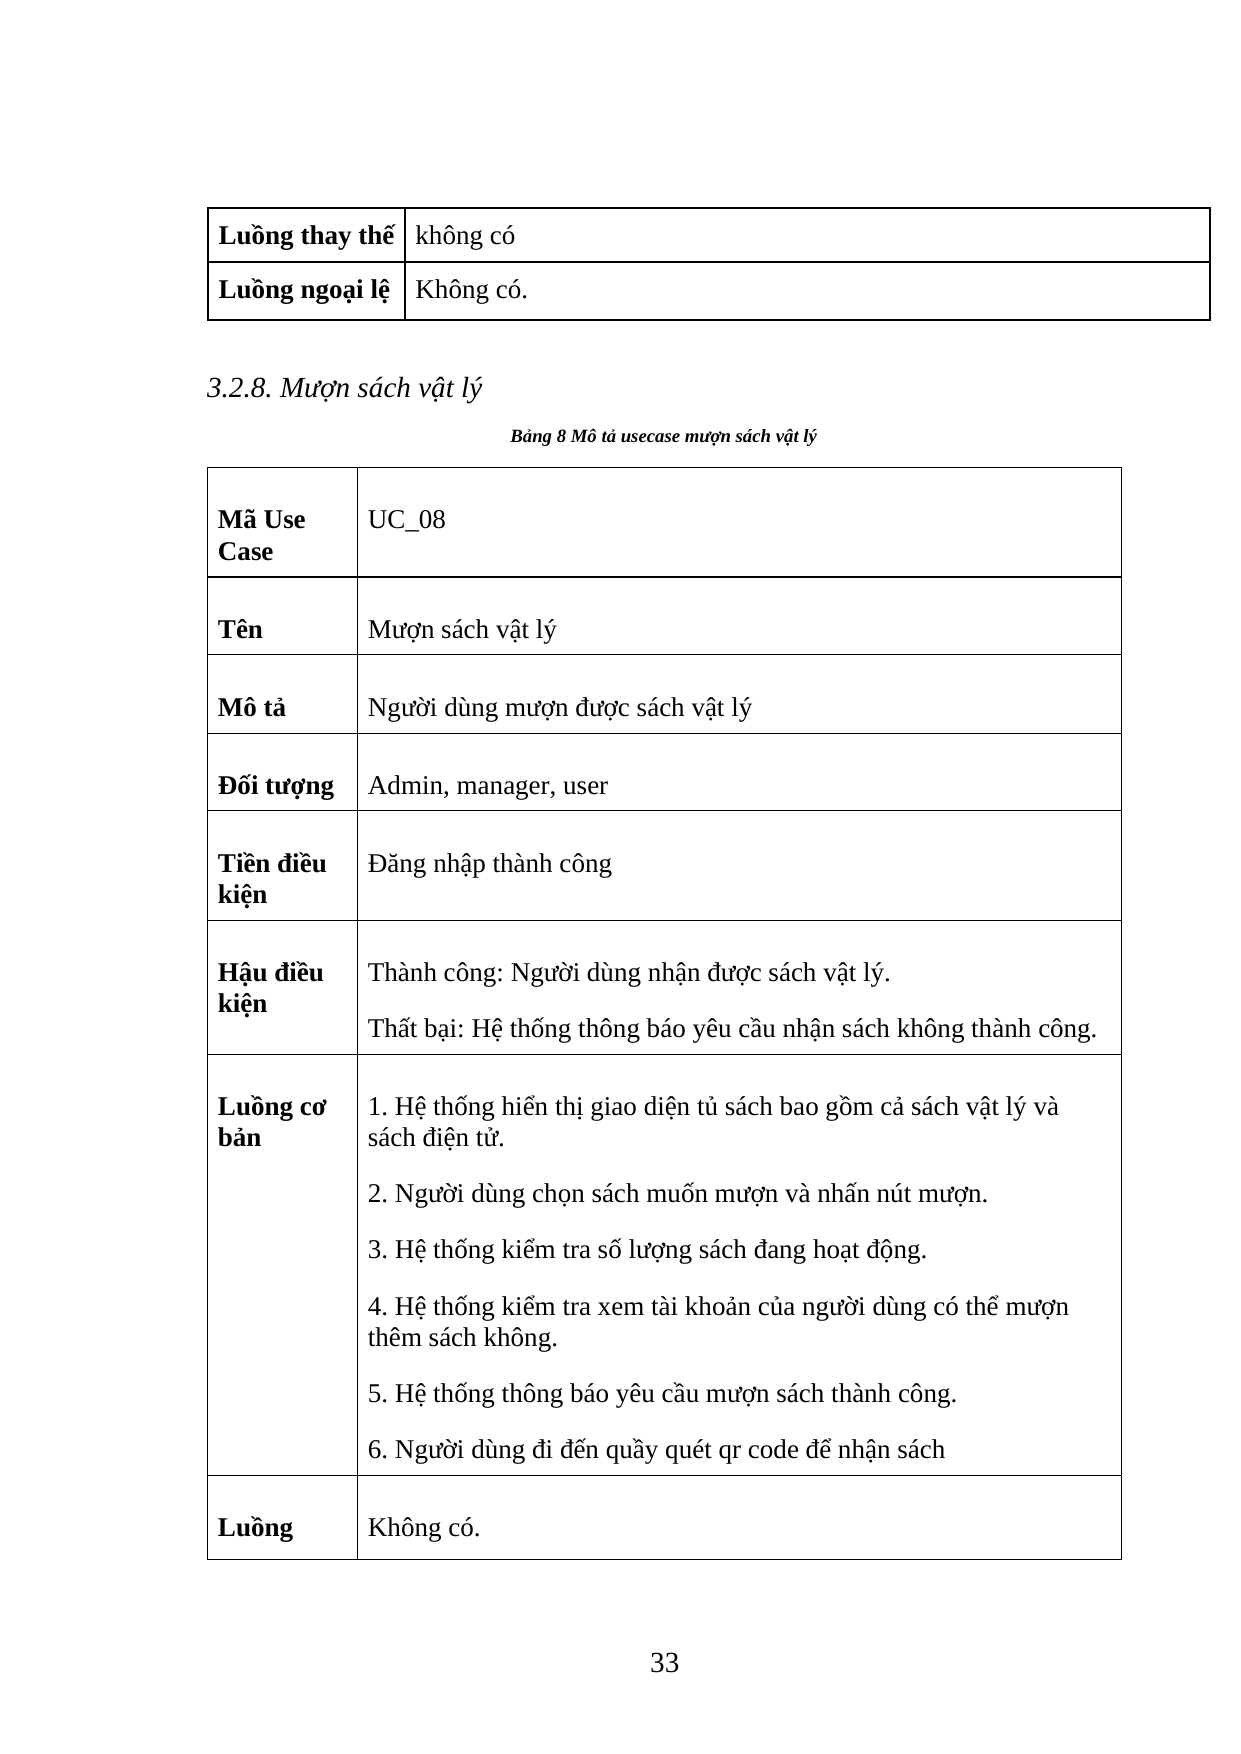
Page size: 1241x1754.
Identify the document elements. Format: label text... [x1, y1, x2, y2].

table_cell Không có. [358, 1476, 1121, 1559]
table_cell Luồng ngoại lệ [209, 263, 404, 319]
table_cell Thành công: Người dùng nhận được sách vật lý. Thất bại: Hệ thống thông báo yêu cầu nhận sách không thành công. [358, 921, 1121, 1054]
table_cell Luồng cơ bản [208, 1055, 357, 1475]
table_cell 1. Hệ thống hiển thị giao diện tủ sách bao gồm cả sách vật lý và sách điện tử. 2. Người dùng chọn sách muốn mượn và nhấn nút mượn. 3. Hệ thống kiểm tra số lượng sách đang hoạt động. 4. Hệ thống kiểm tra xem tài khoản của người dùng có thể mượn thêm sách không. 5. Hệ thống thông báo yêu cầu mượn sách thành công. 6. Người dùng đi đến quầy quét qr code để nhận sách [358, 1055, 1121, 1475]
table_cell Mượn sách vật lý [358, 578, 1121, 654]
text Bảng 8 Mô tả usecase mượn sách vật lý [207, 425, 1122, 446]
table_cell Người dùng mượn được sách vật lý [358, 655, 1121, 732]
subtitle 3.2.8. Mượn sách vật lý [207, 370, 1122, 404]
table_cell Không có. [406, 263, 1209, 319]
table_cell Admin, manager, user [358, 734, 1121, 810]
table_cell Luồng thay thế [208, 1476, 357, 1559]
table_cell Luồng thay thế [209, 209, 404, 261]
table_cell Mô tả [208, 655, 357, 732]
table_cell Hậu điều kiện [208, 921, 357, 1054]
table_header Mã Use Case [208, 468, 357, 576]
table_cell Đăng nhập thành công [358, 811, 1121, 919]
table_cell không có [406, 209, 1209, 261]
table_cell Tiền điều kiện [208, 811, 357, 919]
table_cell Đối tượng [208, 734, 357, 810]
table_cell Tên [208, 578, 357, 654]
table_header UC_08 [358, 468, 1121, 576]
